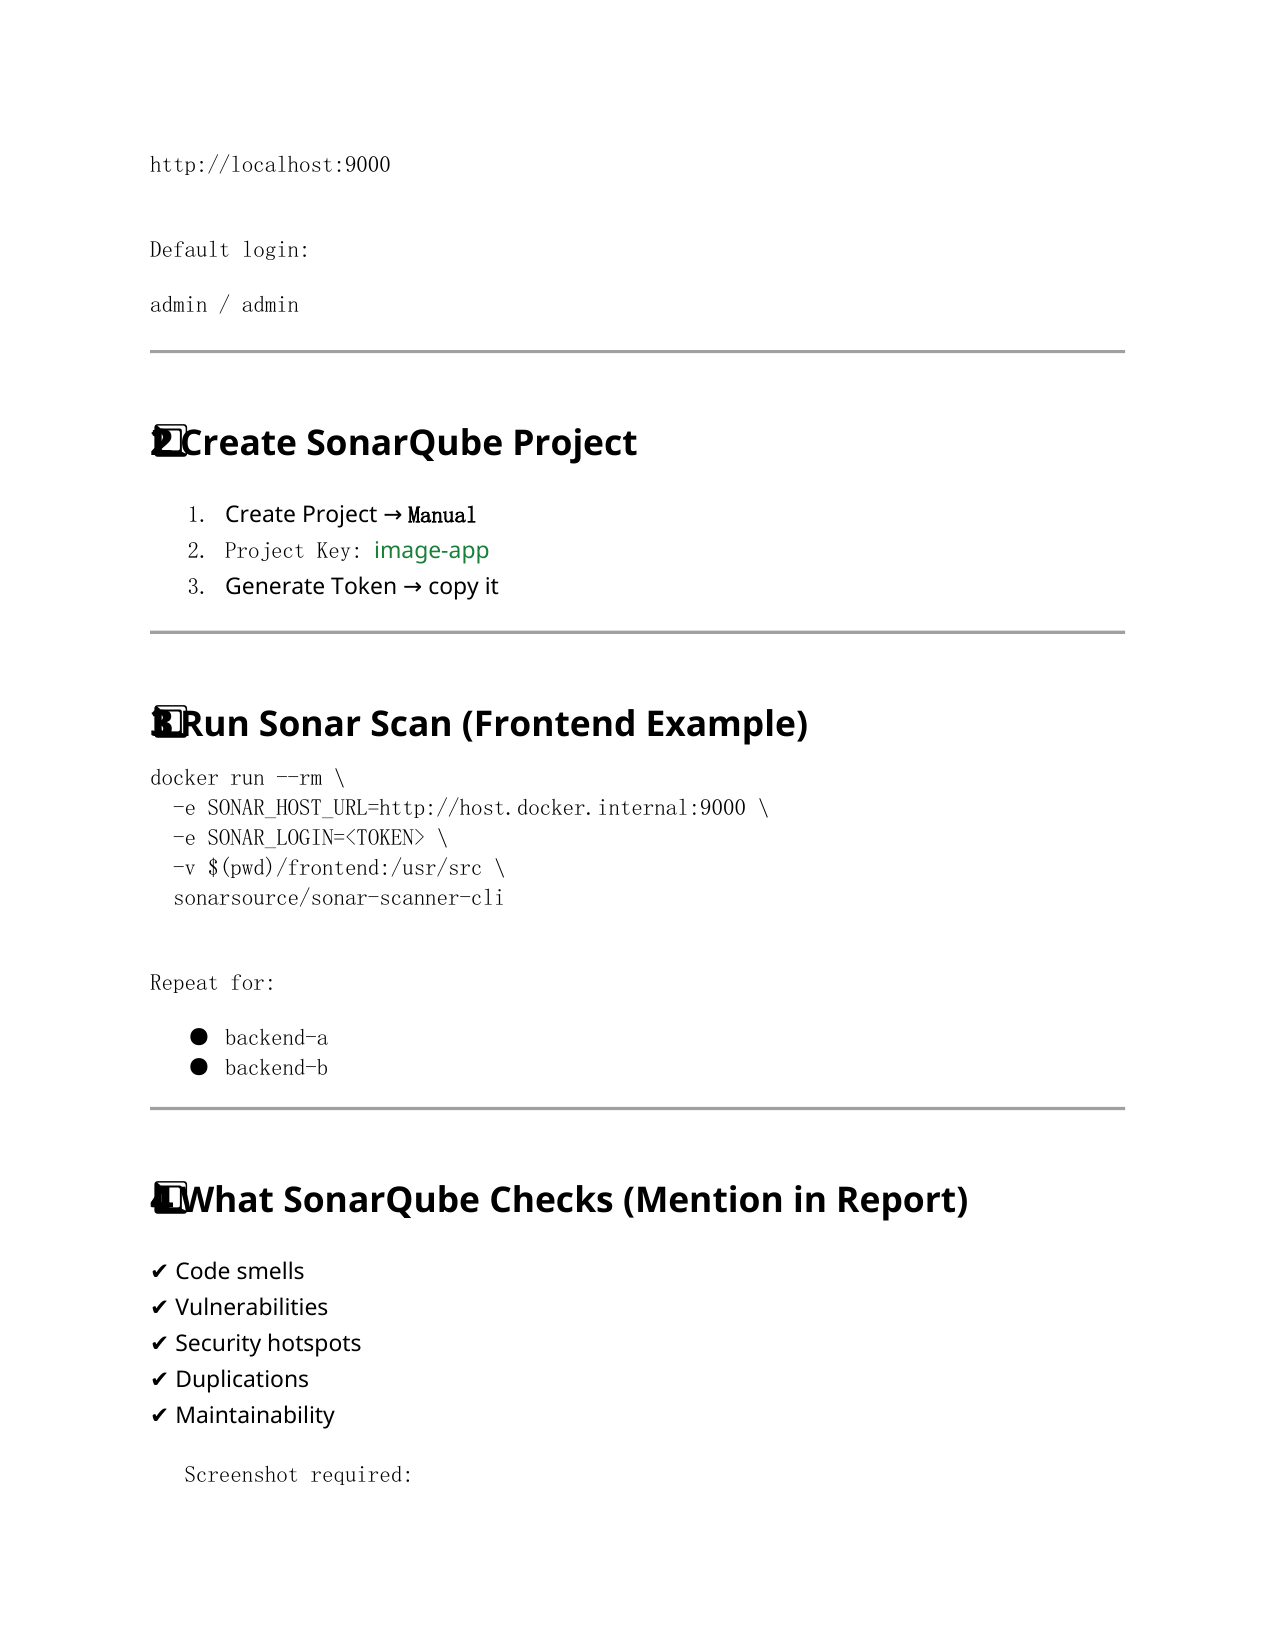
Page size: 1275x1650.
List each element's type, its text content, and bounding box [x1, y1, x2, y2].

text sonarsource/sonar-scanner-cli [150, 882, 1125, 908]
subtitle 4️⃣ What SonarQube Checks (Mention in Report) [150, 1174, 1125, 1223]
text http://localhost:9000 [150, 150, 1125, 176]
text Default login: [150, 235, 1125, 261]
subtitle 3️⃣ Run Sonar Scan (Frontend Example) [150, 698, 1125, 746]
text -e SONAR_LOGIN=<TOKEN> \ [150, 822, 1125, 848]
text -e SONAR_HOST_URL=http://host.docker.internal:9000 \ [150, 792, 1125, 818]
list Generate Token → copy it [187, 570, 1125, 601]
text 📸 Screenshot required: [150, 1459, 1125, 1486]
text docker run --rm \ [150, 762, 1125, 788]
text admin / admin [150, 290, 1125, 316]
text ✔ Code smells ✔ Vulnerabilities ✔ Security hotspots ✔ Duplications ✔ Maintainability [150, 1255, 1125, 1430]
list Project Key: image-app [187, 534, 1125, 565]
subtitle 2️⃣ Create SonarQube Project [150, 417, 1125, 466]
list backend-b [187, 1052, 1125, 1078]
list backend-a [187, 1022, 1125, 1048]
list Create Project → Manual [187, 498, 1125, 529]
text -v $(pwd)/frontend:/usr/src \ [150, 852, 1125, 878]
text Repeat for: [150, 967, 1125, 993]
